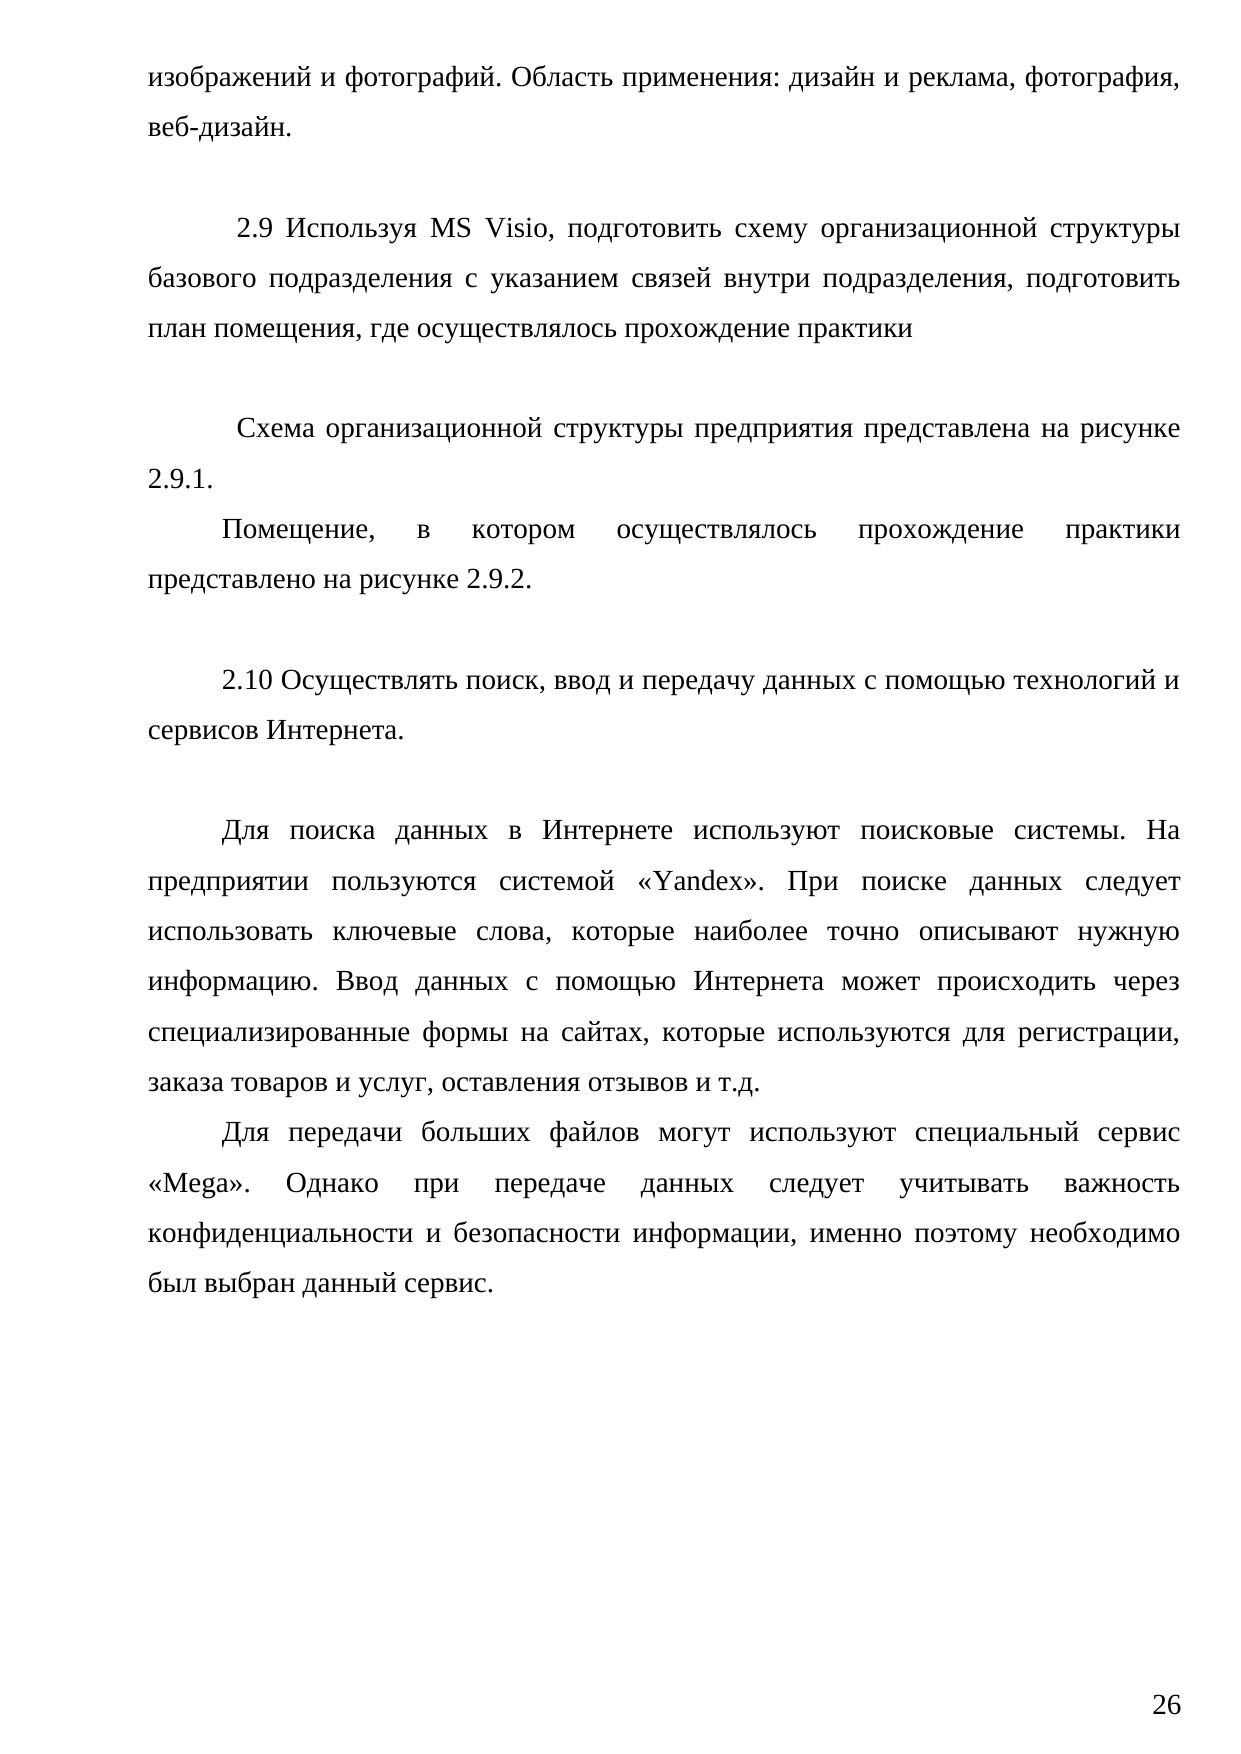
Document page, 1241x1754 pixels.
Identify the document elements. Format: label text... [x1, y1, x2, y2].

text 2.10 Осуществлять поиск, ввод и передачу данных с помощью технологий и сервисов Интернета. [148, 662, 1181, 746]
text Схема организационной структуры предприятия представлена на рисунке 2.9.1. [148, 411, 1181, 494]
text Помещение, в котором осуществлялось прохождение практики представлено на рисунке 2.9.2. [148, 511, 1181, 595]
text Для передачи больших файлов могут используют специальный сервис «Mega». Однако при передаче данных следует учитывать важность конфиденциальности и безопасности информации, именно поэтому необходимо был выбран данный сервис. [148, 1114, 1181, 1299]
text Для поиска данных в Интернете используют поисковые системы. На предприятии пользуются системой «Yandex». При поиске данных следует использовать ключевые слова, которые наиболее точно описывают нужную информацию. Ввод данных с помощью Интернета может происходить через специализированные формы на сайтах, которые используются для регистрации, заказа товаров и услуг, оставления отзывов и т.д. [148, 812, 1181, 1098]
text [148, 59, 1181, 143]
text 2.9 Используя MS Visio, подготовить схему организационной структуры базового подразделения с указанием связей внутри подразделения, подготовить план помещения, где осуществлялось прохождение практики [148, 210, 1181, 344]
